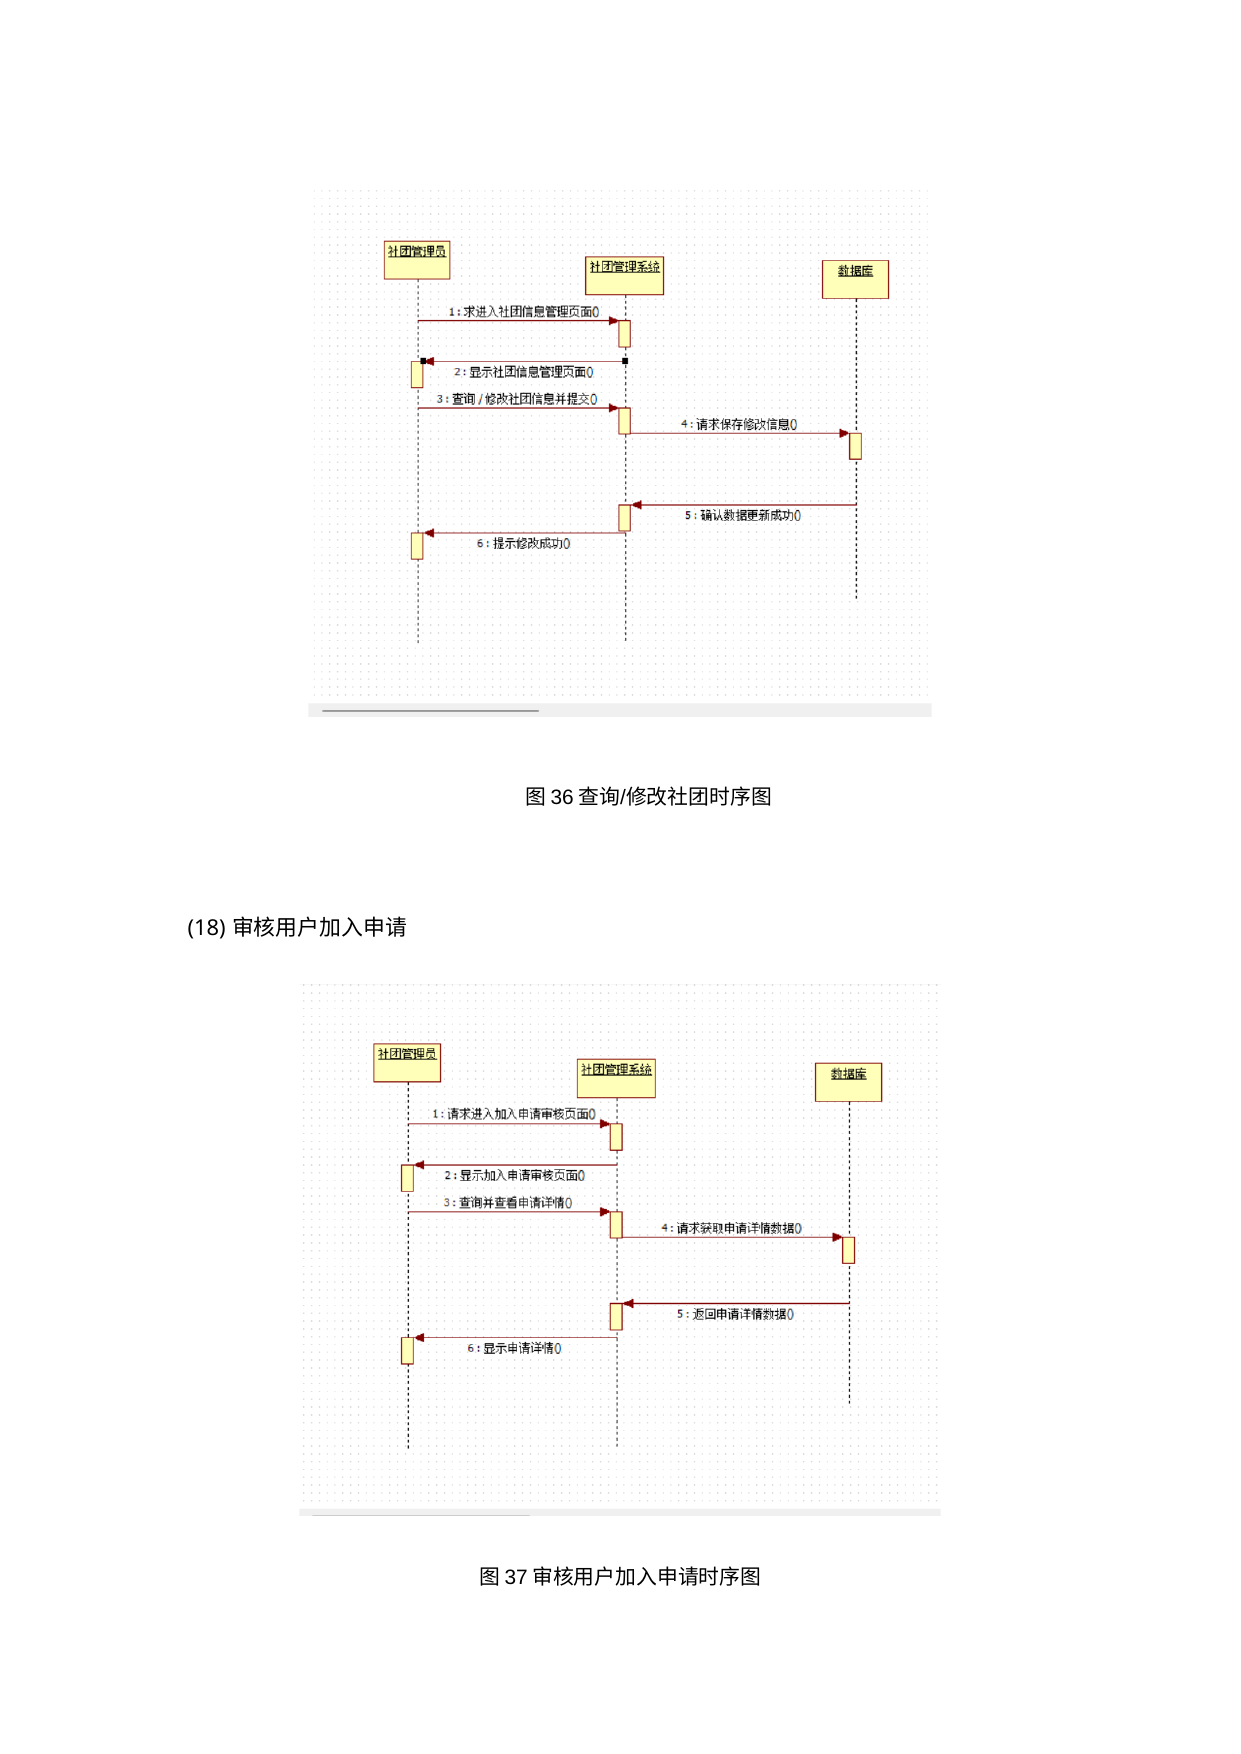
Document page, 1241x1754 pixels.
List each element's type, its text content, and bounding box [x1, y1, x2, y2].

list 审核用户加入申请 [187, 909, 1053, 942]
text 图 36 查询/修改社团时序图 [244, 779, 1053, 812]
text 图 37 审核用户加入申请时序图 [187, 1559, 1053, 1592]
picture [299, 984, 941, 1516]
picture [308, 185, 932, 717]
